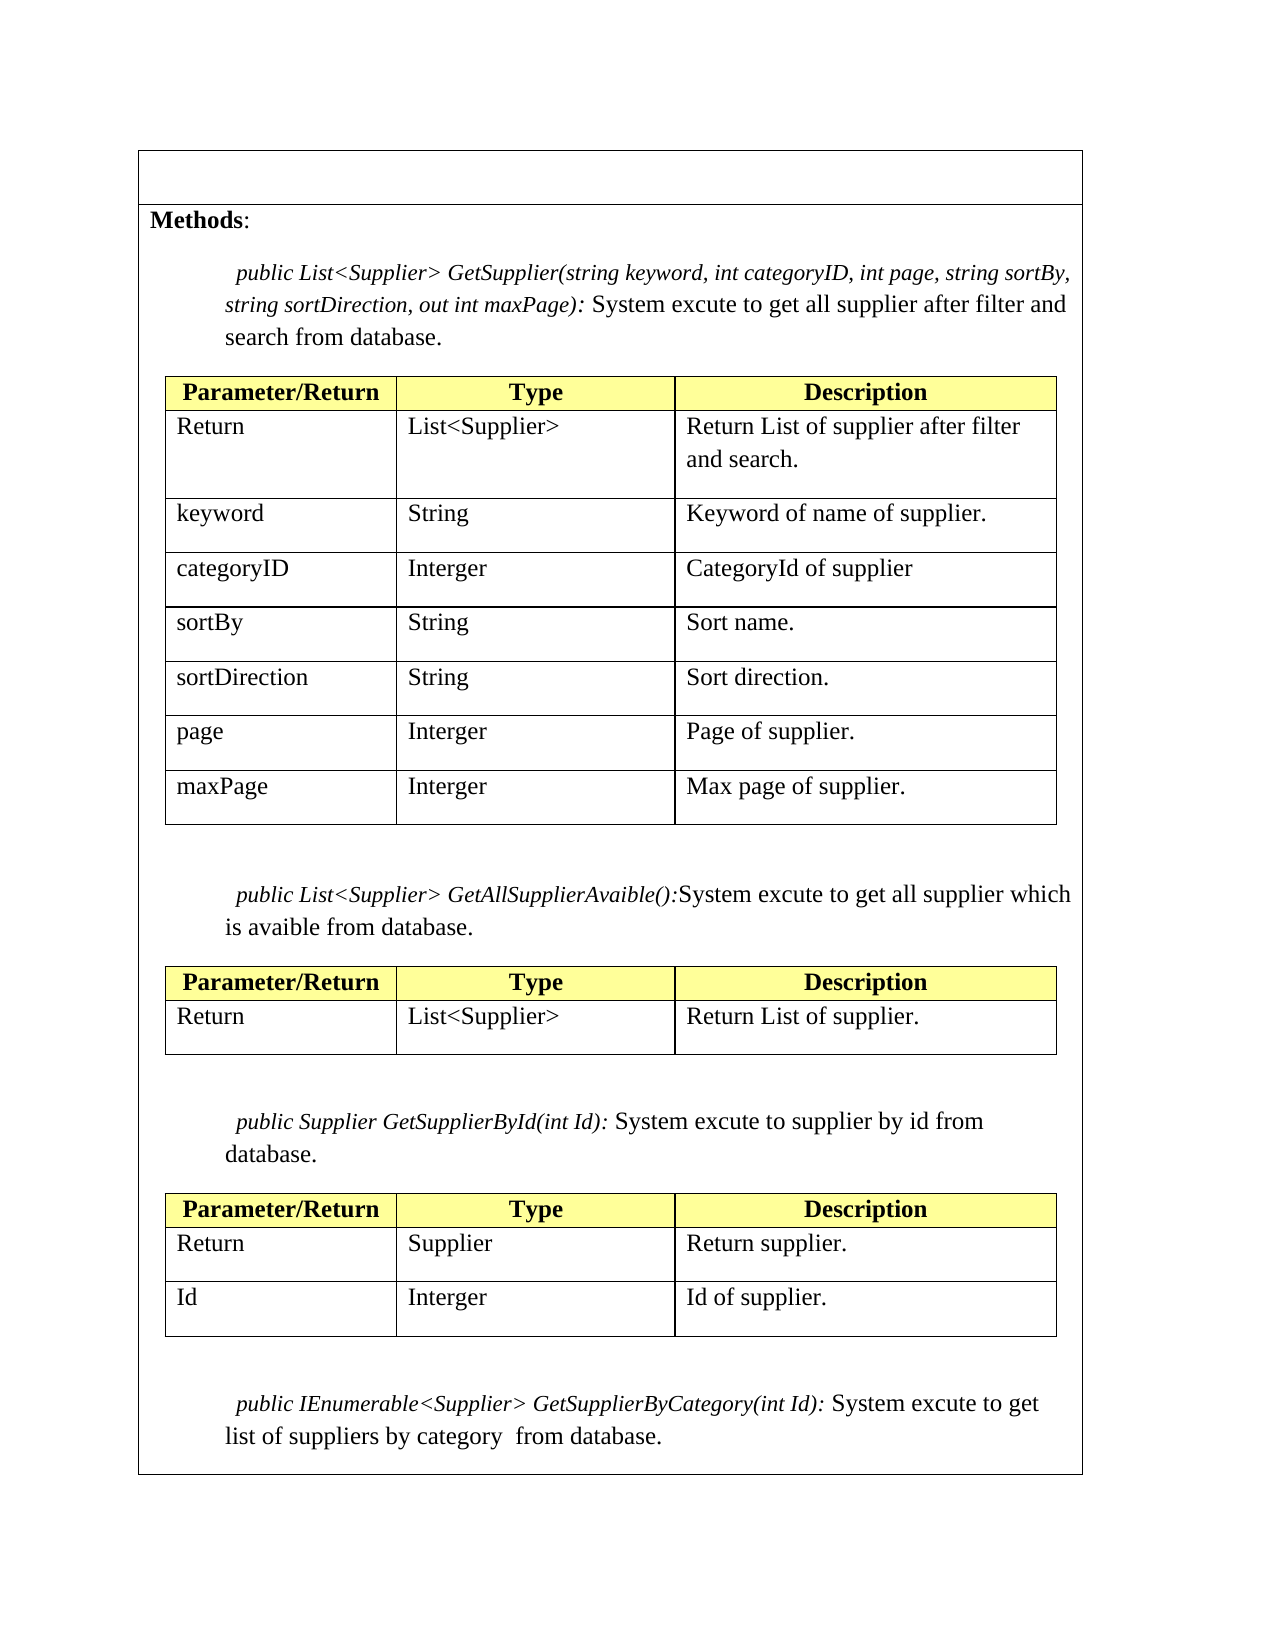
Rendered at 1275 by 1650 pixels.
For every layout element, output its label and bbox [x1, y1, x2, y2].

table_cell [139, 151, 1082, 204]
table_cell [139, 205, 1082, 1474]
